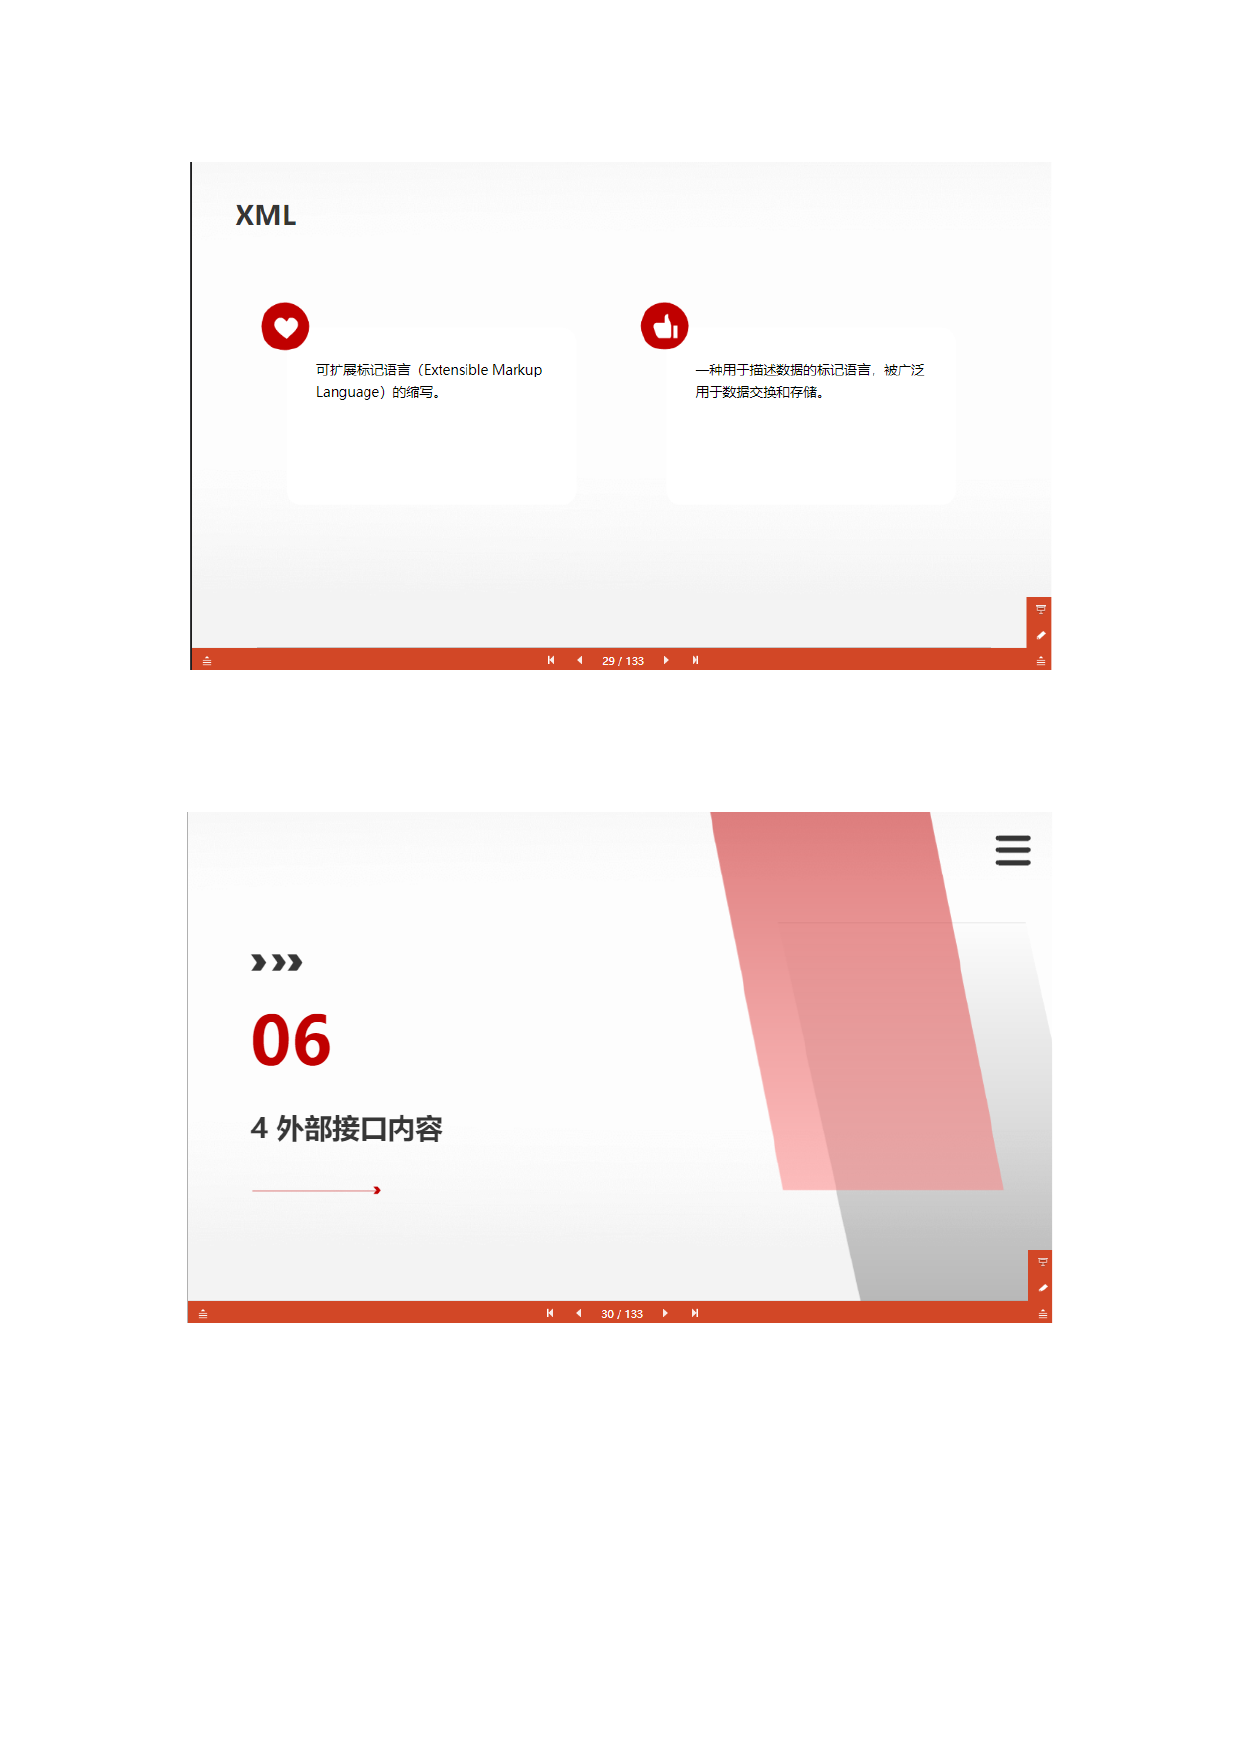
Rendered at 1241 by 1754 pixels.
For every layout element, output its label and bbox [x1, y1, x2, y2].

picture [187, 812, 1053, 1323]
picture [187, 162, 1052, 670]
